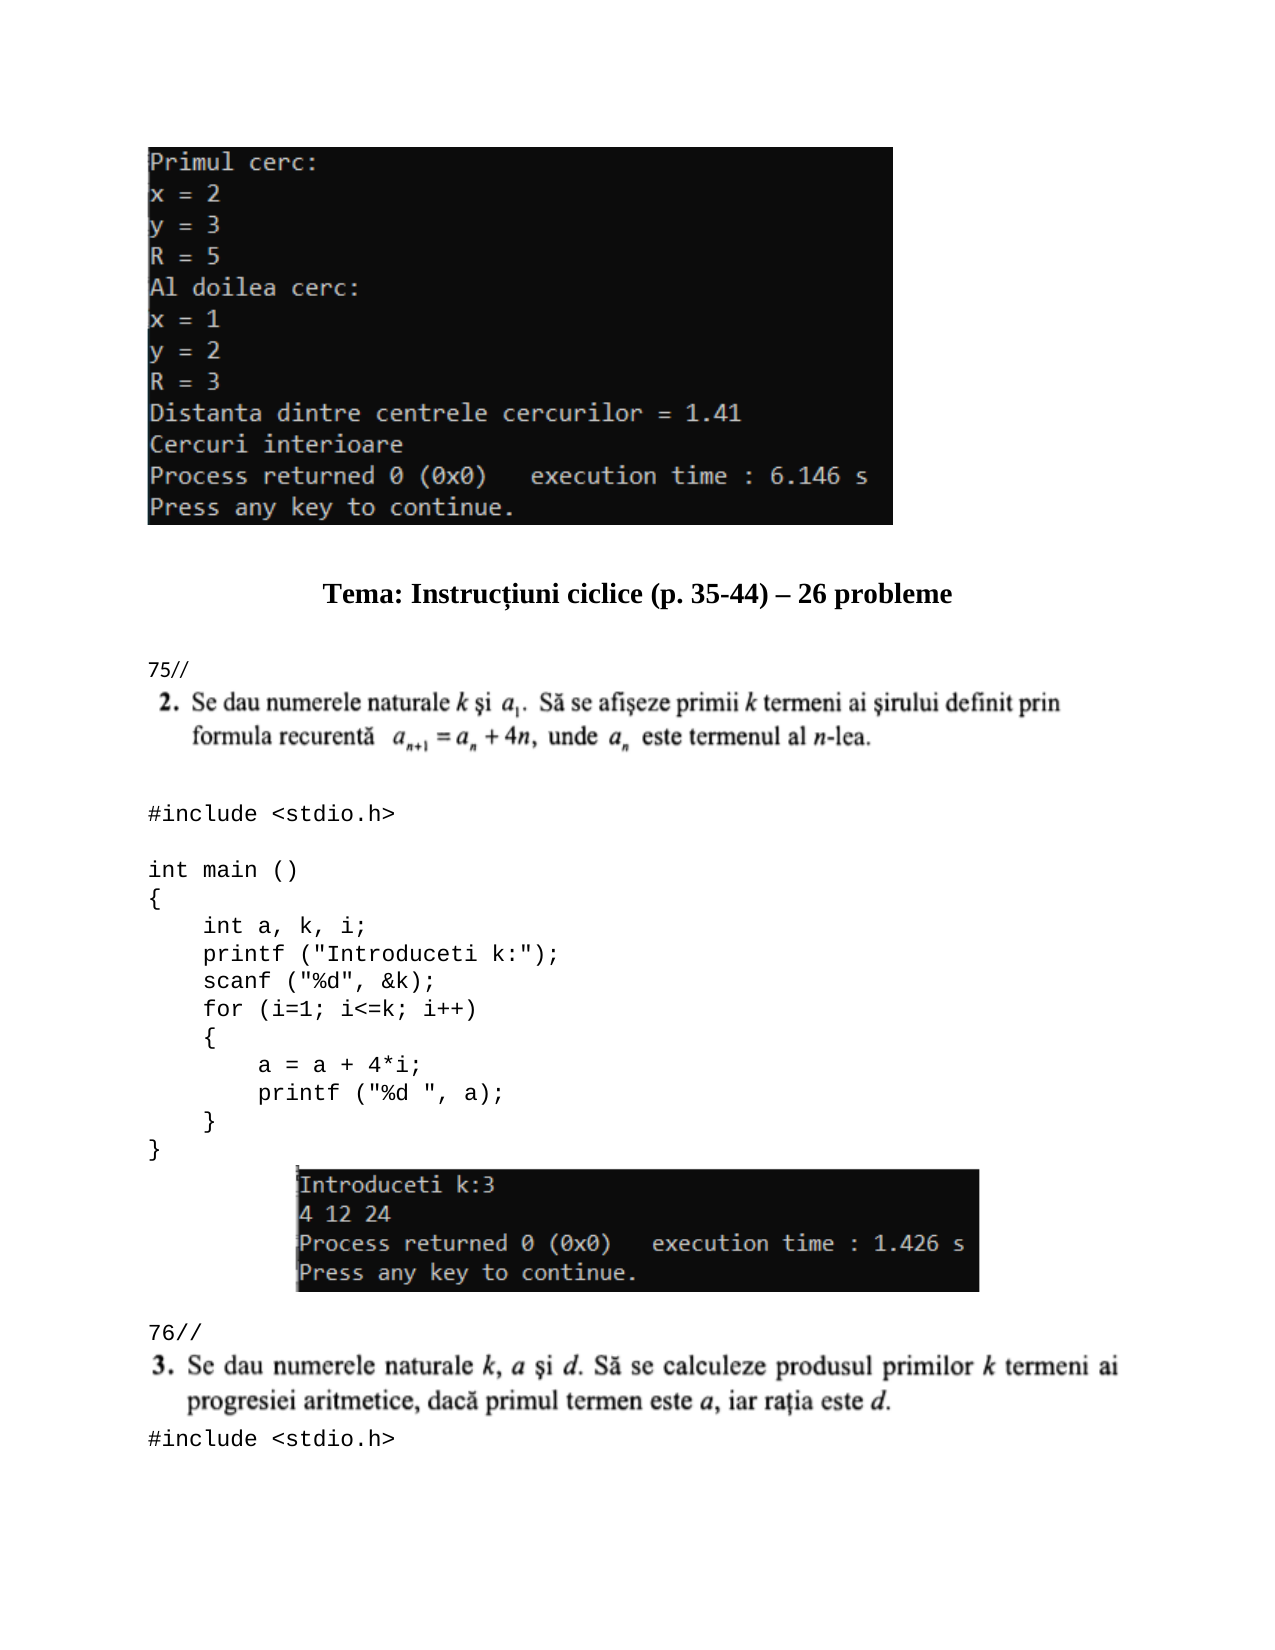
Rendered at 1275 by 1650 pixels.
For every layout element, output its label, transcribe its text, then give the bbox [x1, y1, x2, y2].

text #include <stdio.h> [148, 1428, 1127, 1453]
picture [147, 1349, 1128, 1426]
picture [295, 1165, 980, 1292]
text { [148, 1026, 1127, 1052]
text printf ("%d ", a); [148, 1082, 1127, 1107]
picture [147, 147, 893, 525]
text printf ("Introduceti k:"); [148, 942, 1127, 968]
text } [148, 1137, 1127, 1163]
text for (i=1; i<=k; i++) [148, 998, 1127, 1024]
text scanf ("%d", &k); [148, 970, 1127, 996]
text a = a + 4*i; [148, 1054, 1127, 1079]
picture [147, 687, 1098, 756]
text } [148, 1109, 1127, 1135]
text 76// [148, 1321, 1127, 1349]
text { [148, 886, 1127, 912]
text #include <stdio.h> [148, 802, 1127, 828]
text int main () [148, 858, 1127, 884]
text Tema: Instrucțiuni ciclice (p. 35-44) – 26 probleme [148, 576, 1127, 609]
text 75// [148, 655, 1127, 683]
text int a, k, i; [148, 914, 1127, 940]
